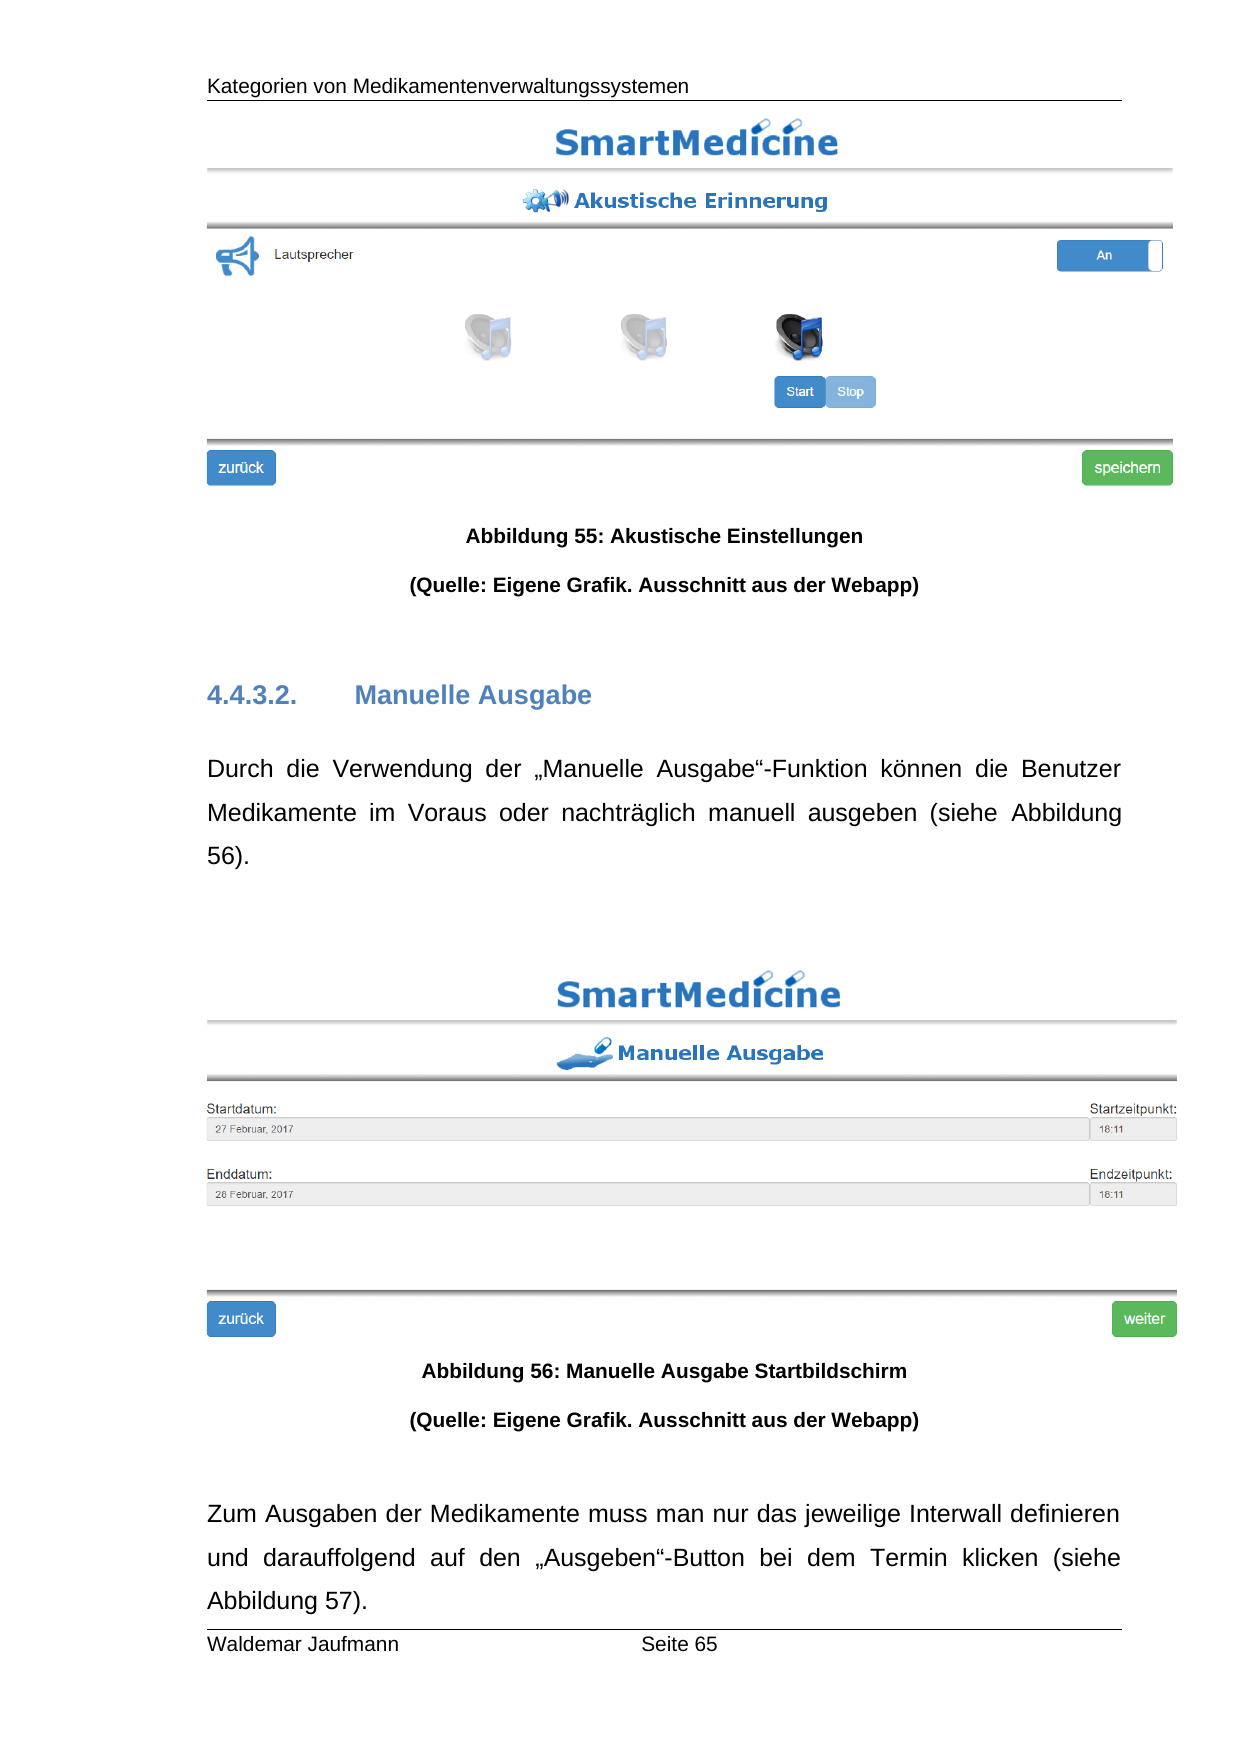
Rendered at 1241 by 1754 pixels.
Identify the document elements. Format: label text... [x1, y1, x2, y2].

picture [206, 118, 1181, 512]
text Durch die Verwendung der „Manuelle Ausgabe“-Funktion können die Benutzer Medikamente im Voraus oder nachträglich manuell ausgeben (siehe Abbildung 55). [207, 754, 1122, 869]
text (Quelle: Eigene Grafik. Ausschnitt aus der Webapp) [207, 1408, 1122, 1432]
text Abbildung 56: Manuelle Ausgabe Startbildschirm [207, 1359, 1122, 1383]
text (Quelle: Eigene Grafik. Ausschnitt aus der Webapp) [207, 573, 1122, 597]
text Zum Ausgaben der Medikamente muss man nur das jeweilige Interwall definieren und darauffolgend auf den „Ausgeben“-Button bei dem Termin klicken (siehe Abbildung 56). [207, 1499, 1122, 1614]
text Abbildung 55: Akustische Einstellungen [207, 524, 1122, 548]
picture [206, 970, 1180, 1347]
subtitle Manuelle Ausgabe [207, 678, 1122, 711]
